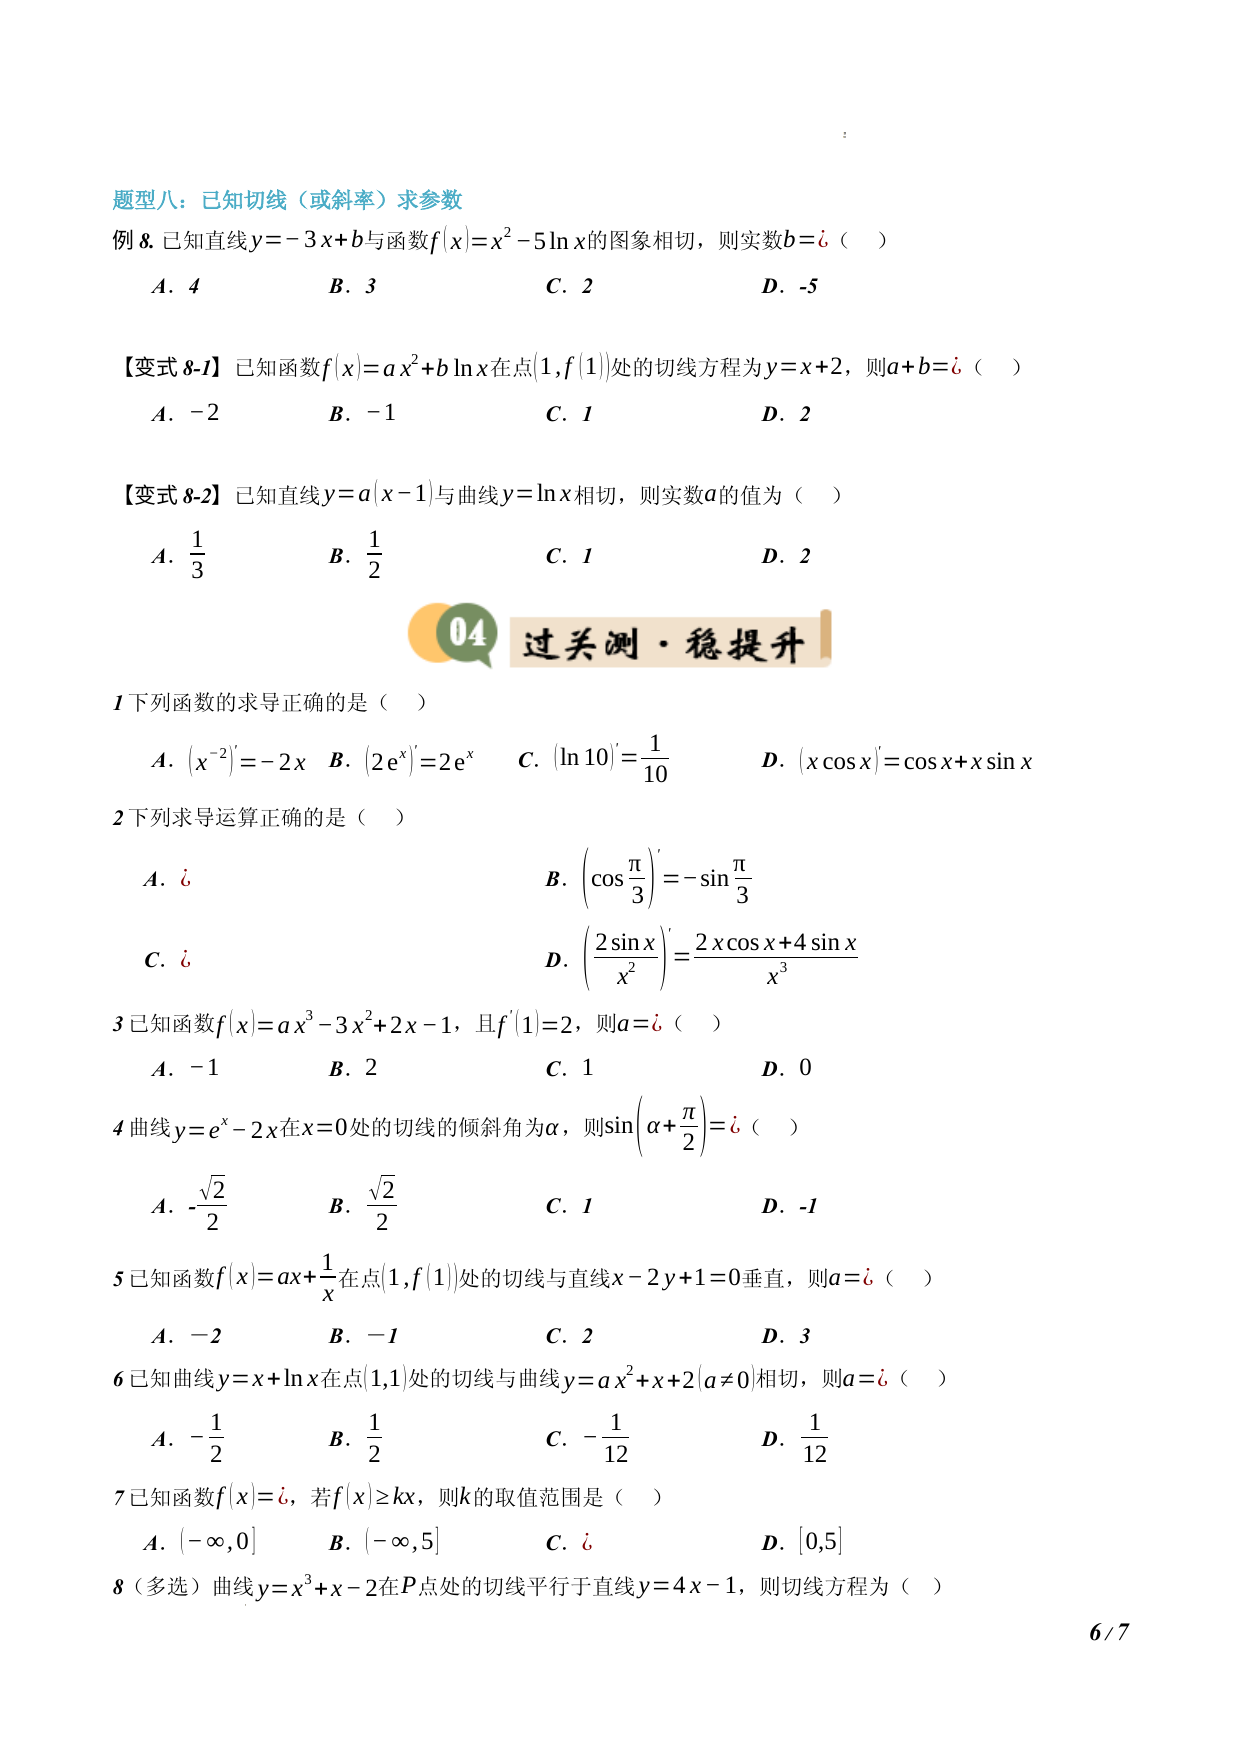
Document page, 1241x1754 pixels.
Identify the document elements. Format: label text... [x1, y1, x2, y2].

text A． B． C． D． [152, 1409, 1128, 1468]
text A．－2 B．－1 C．2 D．3 [152, 1322, 1128, 1348]
text 8（多选）曲线在点处的切线平行于直线，则切线方程为（ ） [112, 1570, 1128, 1601]
text 1下列函数的求导正确的是（ ） [112, 687, 1128, 715]
text 【变式8-2】已知直线与曲线相切，则实数的值为（ ） [112, 478, 1128, 509]
text A． B． C．1 D．2 [152, 399, 1128, 427]
text C． D． [143, 924, 1128, 993]
text A．- B． C．1 D．-1 [152, 1174, 1128, 1235]
text A． B． C． D． [143, 1526, 1128, 1557]
text 【变式8-1】已知函数在点处的切线方程为，则（ ） [112, 349, 1128, 383]
text A． B． C． D． [152, 730, 1128, 789]
text A． B． [143, 845, 1128, 911]
text 5已知函数在点处的切线与直线垂直，则（ ） [112, 1248, 1128, 1307]
text 3已知函数，且，则（ ） [112, 1007, 1128, 1039]
text A． B． C． D． [152, 1054, 1128, 1081]
text 例8. 已知直线与函数的图象相切，则实数（ ） [112, 223, 1128, 256]
text 2下列求导运算正确的是（ ） [112, 802, 1128, 831]
text 6已知曲线在点处的切线与曲线相切，则（ ） [112, 1362, 1128, 1394]
text 4曲线在处的切线的倾斜角为，则（ ） [112, 1094, 1128, 1159]
text A．4 B．3 C．2 D．-5 [152, 271, 1128, 298]
text 7已知函数，若，则的取值范围是（ ） [112, 1481, 1128, 1512]
text A． B． C．1 D．2 [152, 525, 1128, 584]
picture [402, 597, 838, 674]
text 题型八：已知切线（或斜率）求参数 [112, 185, 1128, 210]
